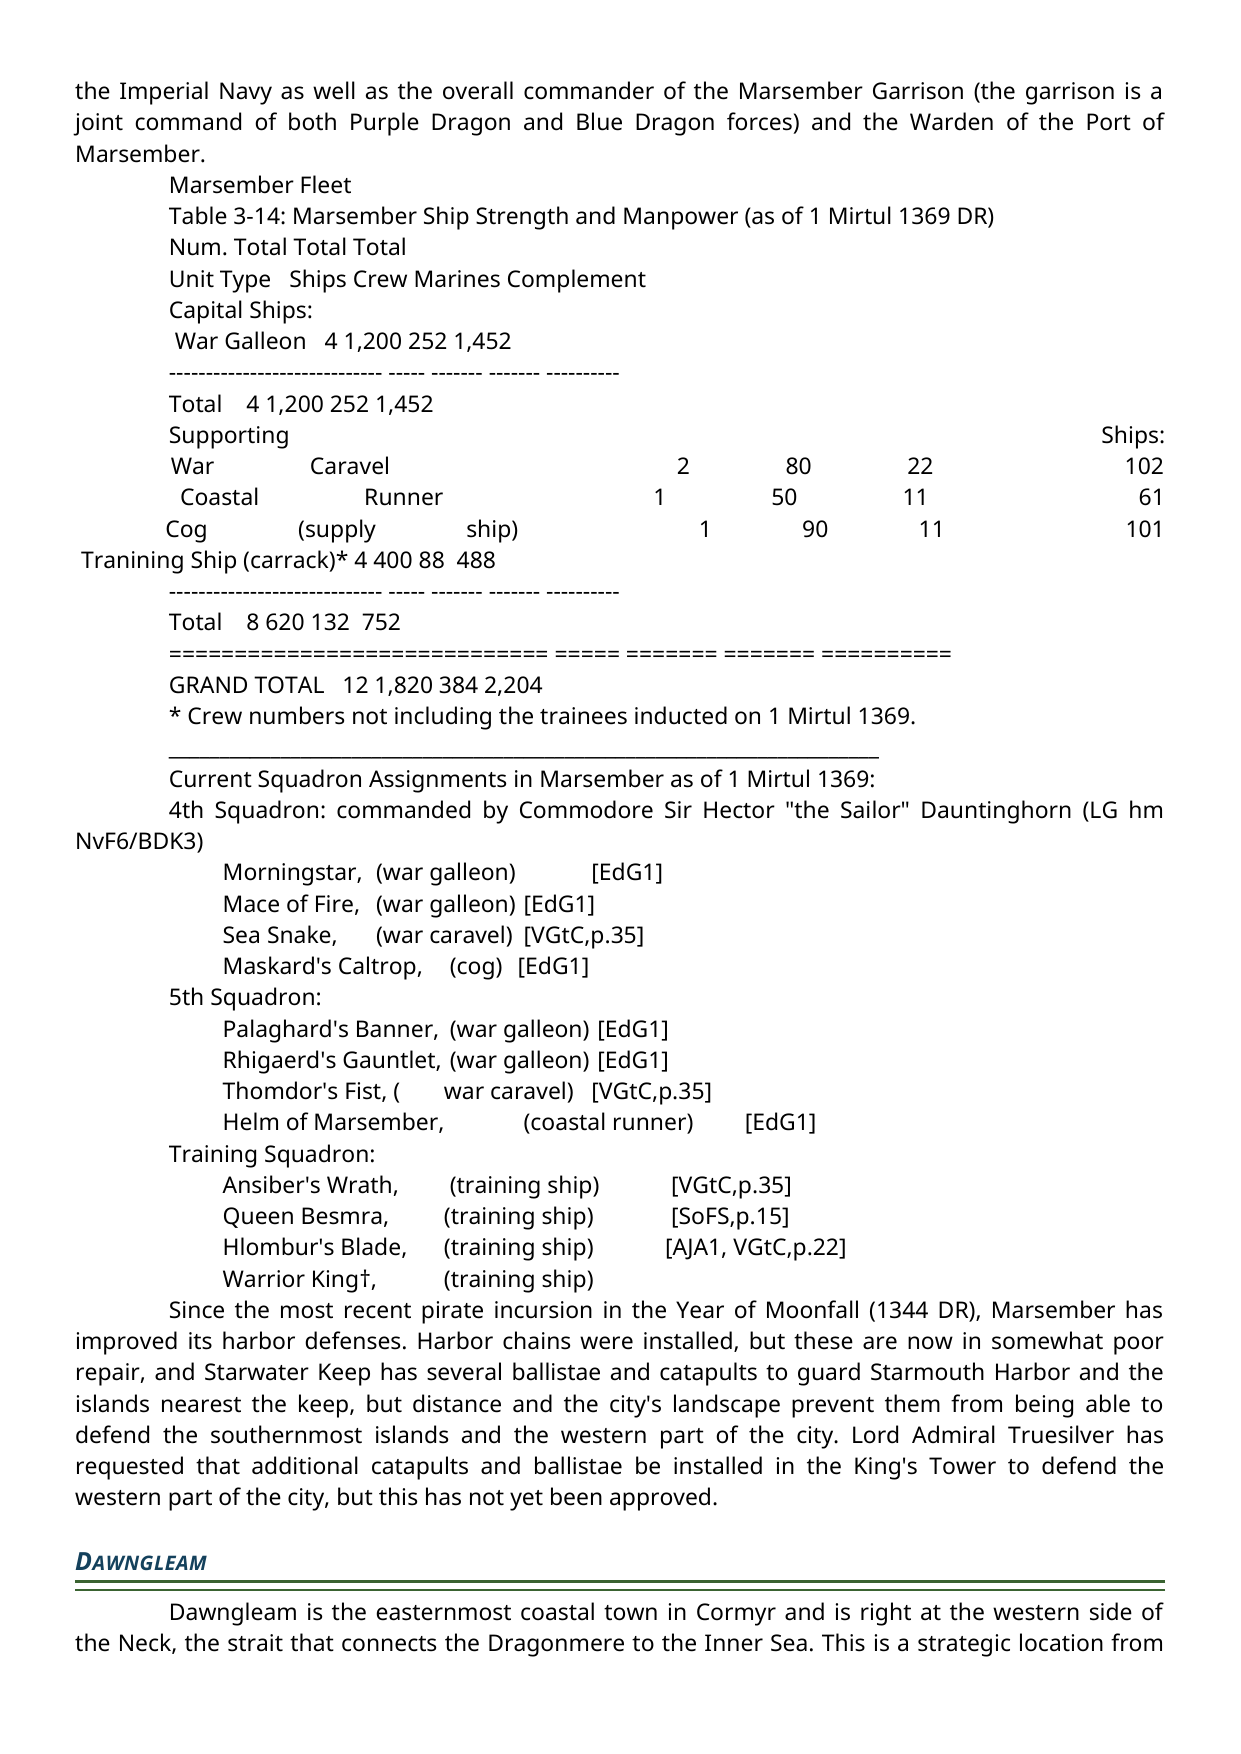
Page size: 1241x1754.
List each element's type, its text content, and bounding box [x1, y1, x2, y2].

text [75, 75, 1165, 169]
text Total 8 620 132 752 [75, 606, 1165, 637]
text 4th Squadron: commanded by Commodore Sir Hector "the Sailor" Dauntinghorn (LG hm NvF6/BDK3) [75, 794, 1165, 856]
text Training Squadron: [75, 1137, 1165, 1169]
text Num. Total Total Total [75, 231, 1165, 262]
text Rhigaerd's Gauntlet, (war galleon) [EdG1] [75, 1044, 1165, 1075]
text Queen Besmra, (training ship) [SoFS,p.15] [75, 1200, 1165, 1231]
text Capital Ships: [75, 294, 1165, 325]
text GRAND TOTAL 12 1,820 384 2,204 [75, 669, 1165, 700]
text ----------------------------- ----- ------- ------- ---------- [75, 356, 1165, 387]
text Total 4 1,200 252 1,452 [75, 387, 1165, 419]
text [75, 1596, 1165, 1658]
text Sea Snake, (war caravel) [VGtC,p.35] [75, 919, 1165, 950]
text Current Squadron Assignments in Marsember as of 1 Mirtul 1369: [75, 762, 1165, 794]
text Ansiber's Wrath, (training ship) [VGtC,p.35] [75, 1169, 1165, 1200]
text Since the most recent pirate incursion in the Year of Moonfall (1344 DR), Marsember has improved its harbor defenses. Harbor chains were installed, but these are now in somewhat poor repair, and Starwater Keep has several ballistae and catapults to guard Starmouth Harbor and the islands nearest the keep, but distance and the city's landscape prevent them from being able to defend the southernmost islands and the western part of the city. Lord Admiral Truesilver has requested that additional catapults and ballistae be installed in the King's Tower to defend the western part of the city, but this has not yet been approved. [75, 1294, 1165, 1512]
text Supporting Ships: War Caravel 2 80 22 102 Coastal Runner 1 50 11 61 Cog (supply ship) 1 90 11 101 Tranining Ship (carrack)* 4 400 88 488 [75, 419, 1165, 575]
text Palaghard's Banner, (war galleon) [EdG1] [75, 1012, 1165, 1044]
text ============================= ===== ======= ======= ========== [75, 637, 1165, 669]
text * Crew numbers not including the trainees inducted on 1 Mirtul 1369. [75, 700, 1165, 731]
text Hlombur's Blade, (training ship) [AJA1, VGtC,p.22] [75, 1231, 1165, 1262]
text Table 3-14: Marsember Ship Strength and Manpower (as of 1 Mirtul 1369 DR) [75, 200, 1165, 231]
text Morningstar, (war galleon) [EdG1] [75, 856, 1165, 887]
text Maskard's Caltrop, (cog) [EdG1] [75, 950, 1165, 981]
text Thomdor's Fist, ( war caravel) [VGtC,p.35] [75, 1075, 1165, 1106]
text 5th Squadron: [75, 981, 1165, 1012]
text ______________________________________________________________________ [75, 731, 1165, 762]
text Mace of Fire, (war galleon) [EdG1] [75, 887, 1165, 919]
text ----------------------------- ----- ------- ------- ---------- [75, 575, 1165, 606]
subtitle Dawngleam [75, 1544, 1165, 1580]
text Unit Type Ships Crew Marines Complement [75, 262, 1165, 294]
text War Galleon 4 1,200 252 1,452 [75, 325, 1165, 356]
text Helm of Marsember, (coastal runner) [EdG1] [75, 1106, 1165, 1137]
text Warrior King†, (training ship) [75, 1262, 1165, 1294]
text Marsember Fleet [75, 169, 1165, 200]
